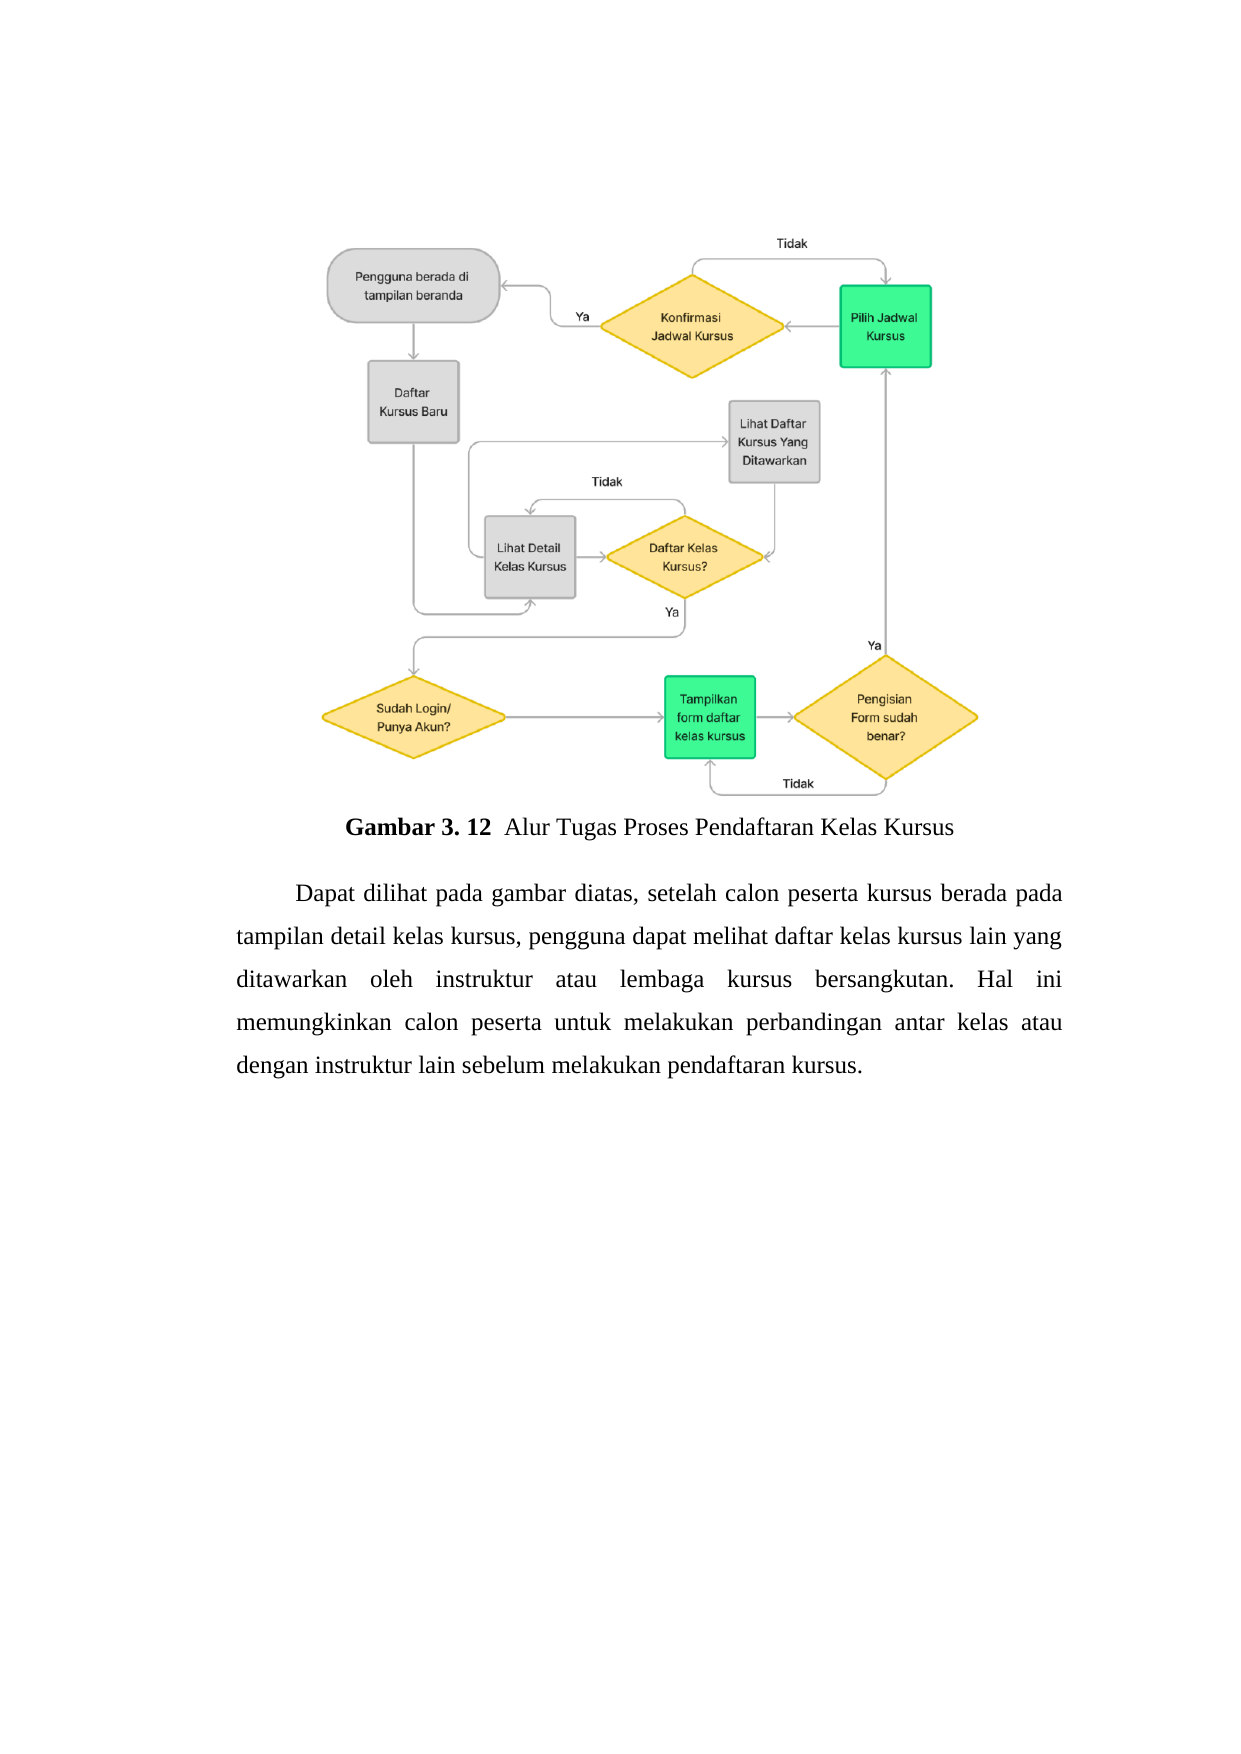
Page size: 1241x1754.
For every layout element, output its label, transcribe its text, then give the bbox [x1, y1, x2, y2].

picture [319, 236, 980, 798]
text Dapat dilihat pada gambar diatas, setelah calon peserta kursus berada pada tampilan detail kelas kursus, pengguna dapat melihat daftar kelas kursus lain yang ditawarkan oleh instruktur atau lembaga kursus bersangkutan. Hal ini memungkinkan calon peserta untuk melakukan perbandingan antar kelas atau dengan instruktur lain sebelum melakukan pendaftaran kursus. [236, 878, 1063, 1079]
text Gambar 3. 12 Alur Tugas Proses Pendaftaran Kelas Kursus [236, 812, 1063, 840]
